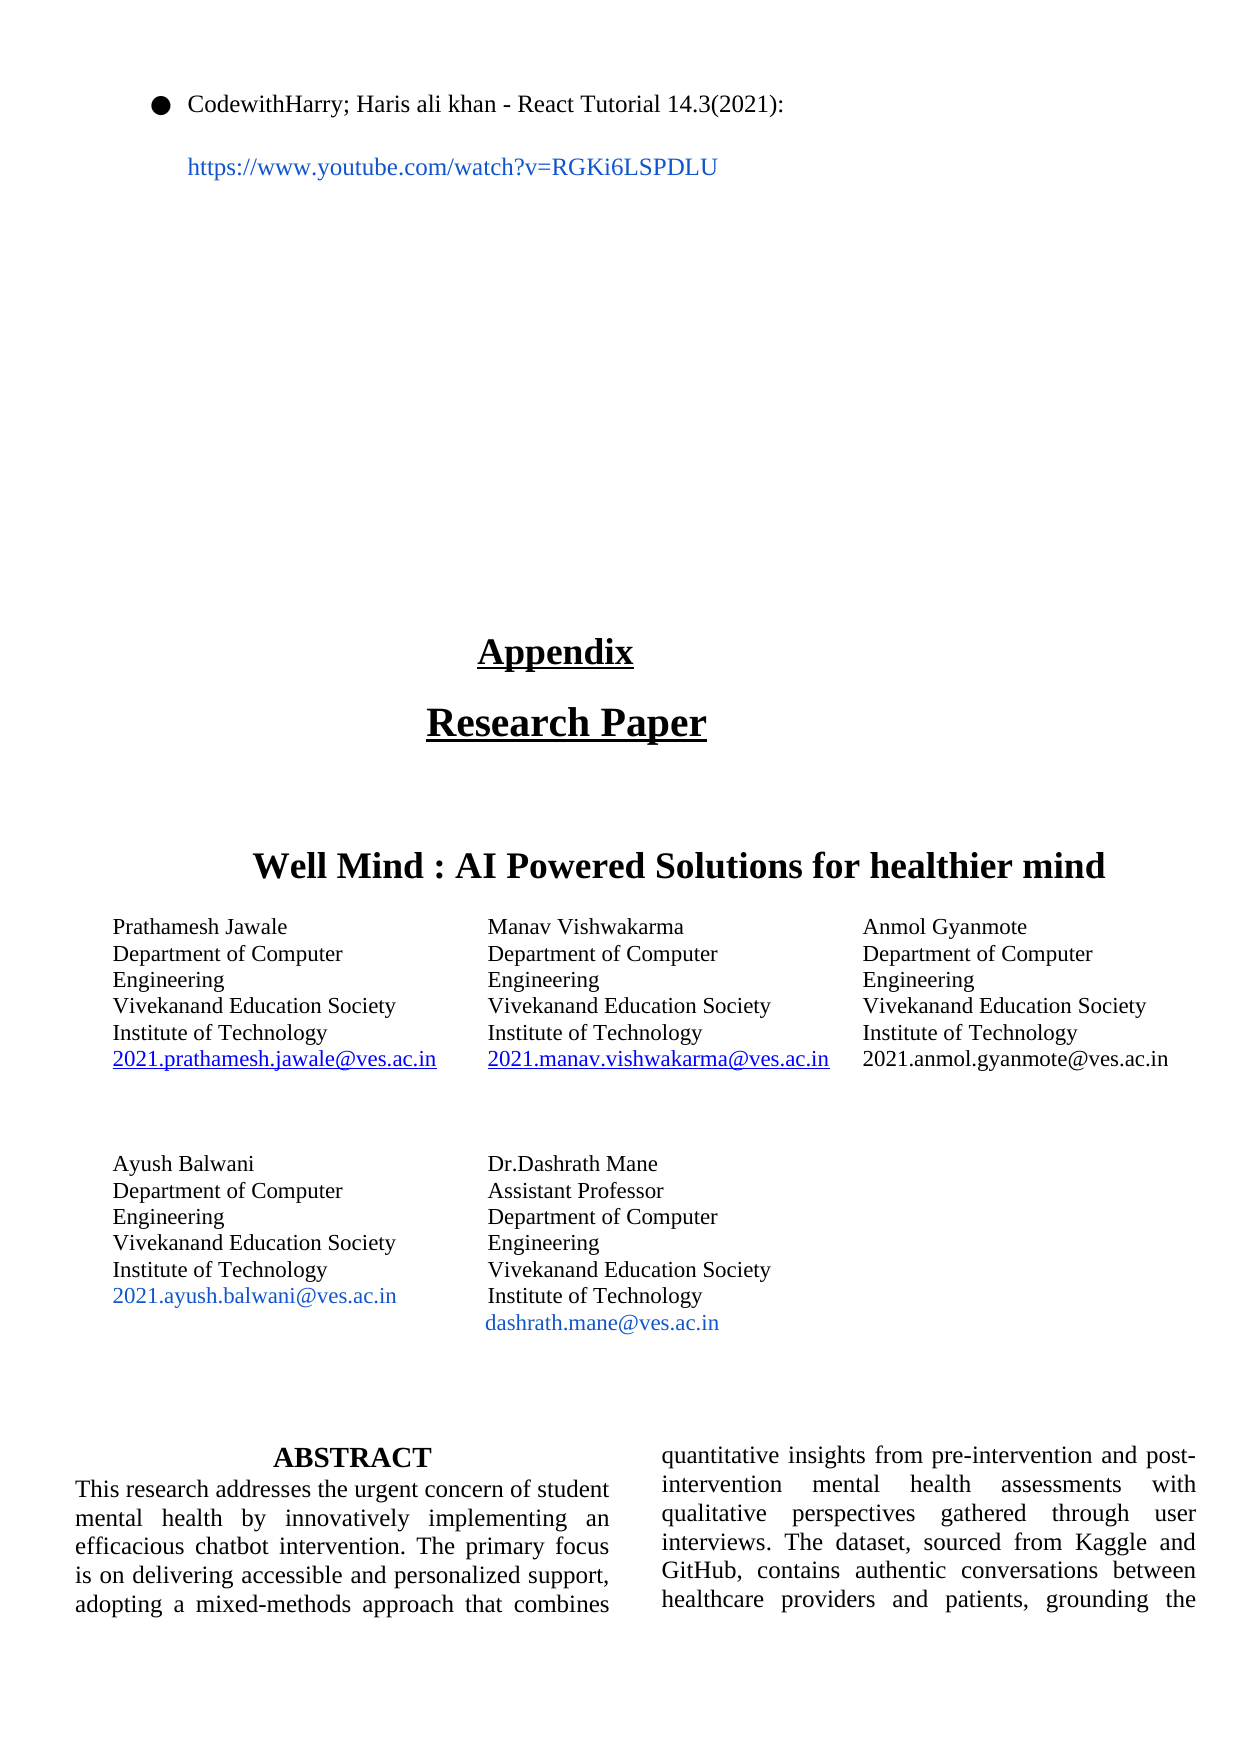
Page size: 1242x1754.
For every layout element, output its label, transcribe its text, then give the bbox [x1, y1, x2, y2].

text 2021.prathamesh.jawale@ves.ac.in 2021.manav.vishwakarma@ves.ac.in 2021.anmol.gyanmote@ves.ac.in [112, 1045, 1210, 1071]
text https://www.youtube.com/watch?v=RGKi6LSPDLU [187, 152, 1210, 181]
text Engineering Department of Computer [112, 1203, 1210, 1229]
text Institute of Technology Vivekanand Education Society [112, 1256, 1210, 1282]
text Vivekanand Education Society Vivekanand Education Society Vivekanand Education Society [112, 992, 1210, 1019]
text Department of Computer Assistant Professor [112, 1177, 1210, 1203]
text Engineering Engineering Engineering [112, 966, 1210, 992]
text Research Paper [112, 698, 1210, 746]
list CodewithHarry; Haris ali khan - React Tutorial 14.3(2021): [150, 75, 1210, 126]
text Department of Computer Department of Computer Department of Computer [112, 939, 1210, 966]
text ABSTRACT [112, 1440, 624, 1474]
text Well Mind : AI Powered Solutions for healthier mind [148, 844, 1210, 887]
text Vivekanand Education Society Engineering [112, 1229, 1210, 1256]
text Institute of Technology Institute of Technology Institute of Technology [112, 1019, 1210, 1045]
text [661, 1440, 1196, 1613]
text Prathamesh Jawale Manav Vishwakarma Anmol Gyanmote [112, 913, 1210, 939]
text 2021.ayush.balwani@ves.ac.in Institute of Technology [112, 1282, 1210, 1308]
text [75, 1474, 610, 1618]
text Appendix [112, 630, 1210, 673]
text dashrath.mane@ves.ac.in [112, 1308, 1210, 1335]
text Ayush Balwani Dr.Dashrath Mane [112, 1150, 1210, 1177]
